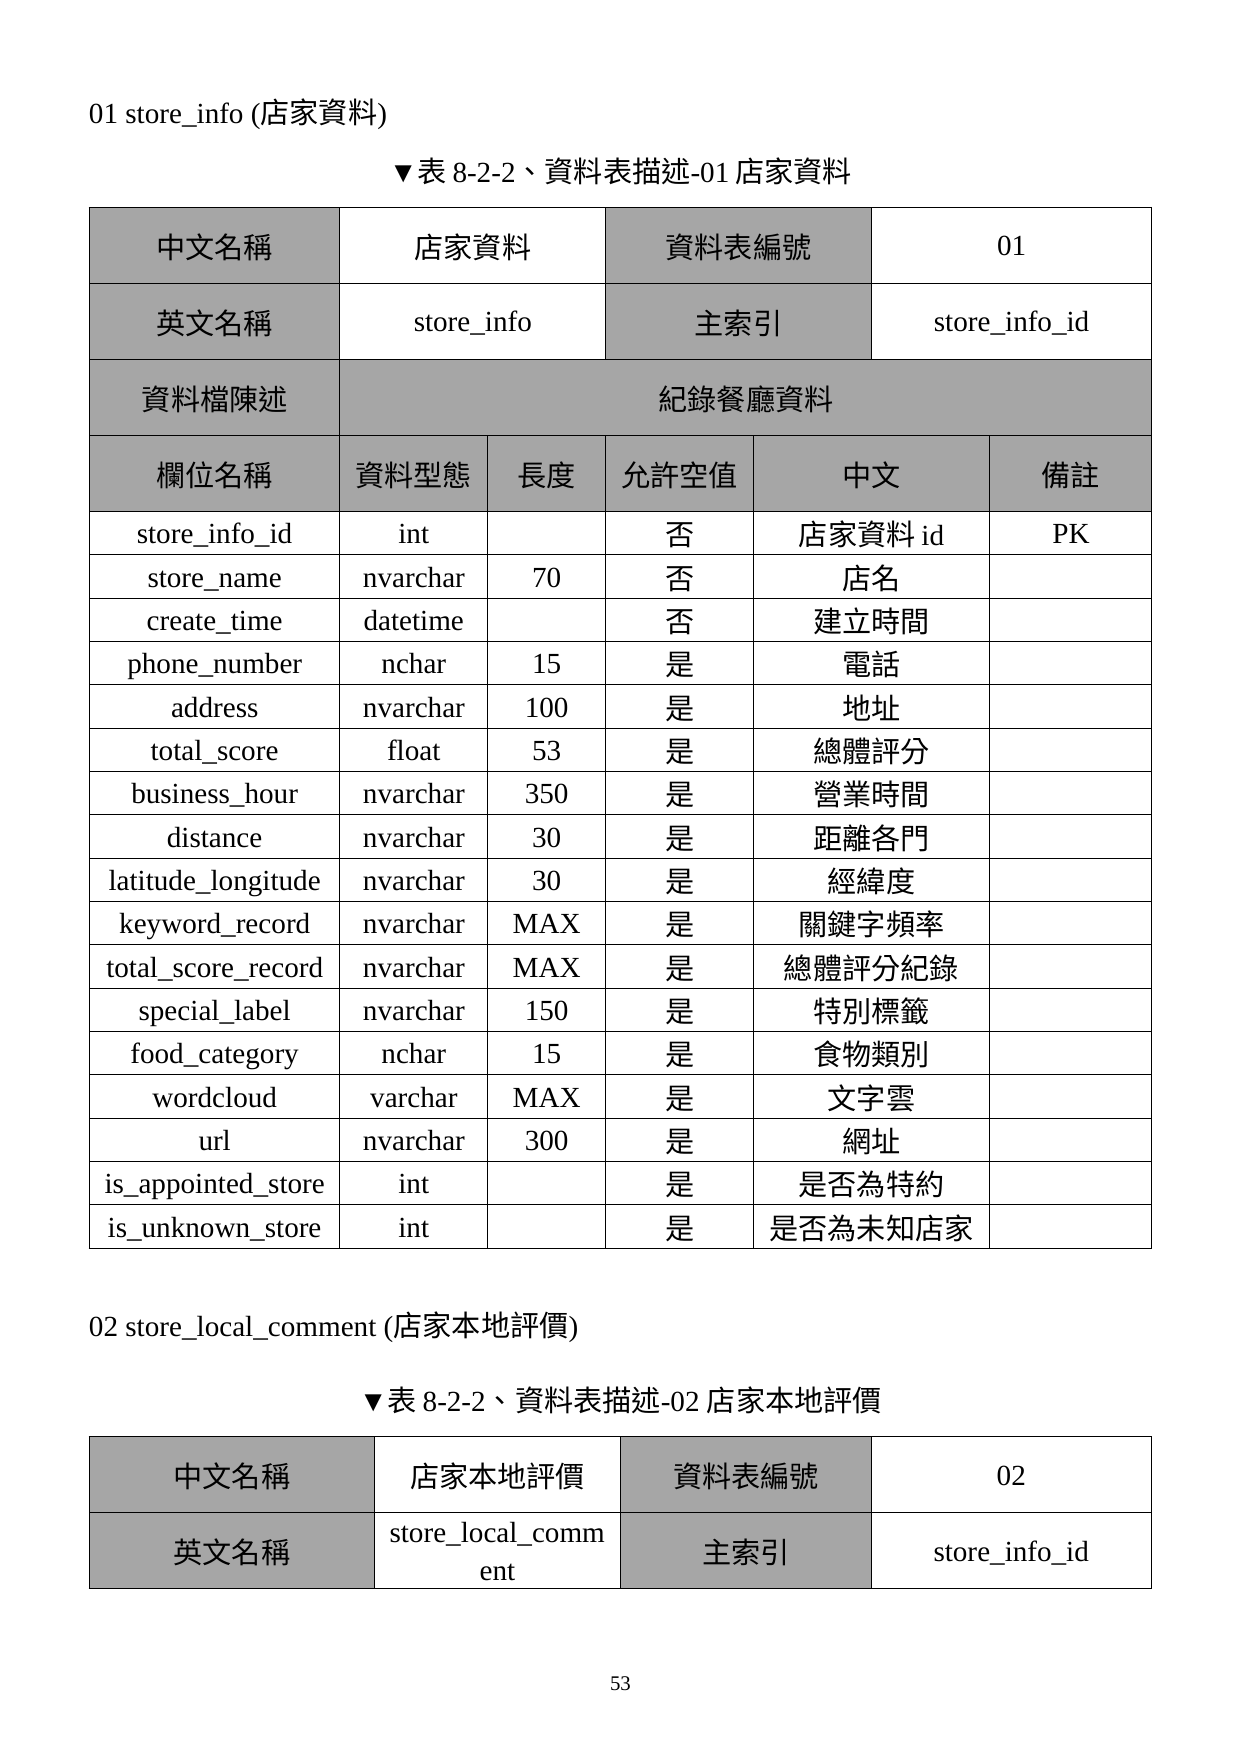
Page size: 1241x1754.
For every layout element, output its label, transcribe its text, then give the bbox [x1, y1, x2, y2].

table_cell 資料檔陳述 [90, 360, 339, 435]
table_cell 是 [606, 1119, 753, 1161]
table_cell [488, 1162, 605, 1204]
table_cell wordcloud [90, 1075, 339, 1118]
table_cell [990, 859, 1151, 901]
table_header 店家本地評價 [375, 1437, 620, 1512]
table_cell [488, 599, 605, 641]
table_cell 是 [606, 772, 753, 814]
table_cell [990, 729, 1151, 771]
table_cell MAX [488, 902, 605, 944]
table_cell [488, 512, 605, 554]
table_header 資料表編號 [606, 208, 871, 283]
text ▼表8-2-2、資料表描述-02 店家本地評價 [89, 1361, 1152, 1436]
table_cell url [90, 1119, 339, 1161]
table_cell total_score_record [90, 945, 339, 988]
table_cell 距離各門 [754, 815, 989, 858]
table_cell 中文 [754, 436, 989, 511]
table_cell nvarchar [340, 685, 487, 728]
table_cell 否 [606, 599, 753, 641]
text 01 store_info (店家資料) [89, 89, 1152, 132]
table_cell 350 [488, 772, 605, 814]
table_cell phone_number [90, 642, 339, 684]
table_cell [488, 1205, 605, 1248]
table_header 01 [872, 208, 1151, 283]
table_cell 建立時間 [754, 599, 989, 641]
table_cell [990, 989, 1151, 1031]
table_cell 是 [606, 642, 753, 684]
table_cell [990, 685, 1151, 728]
table_cell store_info_id [872, 1513, 1151, 1588]
table_cell [990, 902, 1151, 944]
table_cell 15 [488, 1032, 605, 1074]
table_cell [990, 1032, 1151, 1074]
table_header 中文名稱 [90, 208, 339, 283]
table_cell 15 [488, 642, 605, 684]
table_cell 營業時間 [754, 772, 989, 814]
table_cell 30 [488, 815, 605, 858]
table_cell int [340, 512, 487, 554]
table_cell store_local_comment [375, 1513, 620, 1588]
table_cell 是 [606, 1075, 753, 1118]
table_cell PK [990, 512, 1151, 554]
table_cell 是否為特約 [754, 1162, 989, 1204]
table_cell 紀錄餐廳資料 [340, 360, 1151, 435]
table_cell 是否為未知店家 [754, 1205, 989, 1248]
table_cell business_hour [90, 772, 339, 814]
table_cell 店名 [754, 555, 989, 598]
table_cell [990, 815, 1151, 858]
table_cell 是 [606, 1032, 753, 1074]
table_cell [990, 772, 1151, 814]
table_cell MAX [488, 1075, 605, 1118]
table_cell address [90, 685, 339, 728]
table_cell 否 [606, 512, 753, 554]
text 02 store_local_comment (店家本地評價) [89, 1286, 1152, 1361]
table_cell int [340, 1205, 487, 1248]
table_cell 主索引 [606, 284, 871, 359]
table_cell 主索引 [621, 1513, 871, 1588]
table_cell 電話 [754, 642, 989, 684]
table_cell 是 [606, 815, 753, 858]
table_cell 經緯度 [754, 859, 989, 901]
text ▼表8-2-2、資料表描述-01店家資料 [89, 132, 1152, 207]
table_cell food_category [90, 1032, 339, 1074]
table_cell store_info_id [90, 512, 339, 554]
table_cell nvarchar [340, 555, 487, 598]
table_cell 英文名稱 [90, 284, 339, 359]
table_cell store_info_id [872, 284, 1151, 359]
table_cell 店家資料id [754, 512, 989, 554]
table_cell latitude_longitude [90, 859, 339, 901]
table_cell 總體評分 [754, 729, 989, 771]
table_cell [990, 945, 1151, 988]
table_cell create_time [90, 599, 339, 641]
table_cell 100 [488, 685, 605, 728]
table_cell nvarchar [340, 902, 487, 944]
table_cell MAX [488, 945, 605, 988]
table_cell 是 [606, 1162, 753, 1204]
table_cell 長度 [488, 436, 605, 511]
table_header 02 [872, 1437, 1151, 1512]
table_cell is_unknown_store [90, 1205, 339, 1248]
table_cell 總體評分紀錄 [754, 945, 989, 988]
table_cell 70 [488, 555, 605, 598]
table_cell nvarchar [340, 945, 487, 988]
table_cell 是 [606, 945, 753, 988]
table_cell nchar [340, 1032, 487, 1074]
table_cell 允許空值 [606, 436, 753, 511]
table_cell nvarchar [340, 859, 487, 901]
table_cell store_name [90, 555, 339, 598]
table_cell 300 [488, 1119, 605, 1161]
table_cell distance [90, 815, 339, 858]
table_cell varchar [340, 1075, 487, 1118]
table_cell [990, 1075, 1151, 1118]
table_cell int [340, 1162, 487, 1204]
table_cell 是 [606, 902, 753, 944]
table_cell 關鍵字頻率 [754, 902, 989, 944]
table_cell 是 [606, 685, 753, 728]
table_cell [990, 1205, 1151, 1248]
table_cell datetime [340, 599, 487, 641]
table_cell special_label [90, 989, 339, 1031]
table_cell 150 [488, 989, 605, 1031]
table_cell [990, 1162, 1151, 1204]
table_cell nchar [340, 642, 487, 684]
table_cell float [340, 729, 487, 771]
table_cell [990, 599, 1151, 641]
table_cell nvarchar [340, 1119, 487, 1161]
table_cell 否 [606, 555, 753, 598]
table_cell 是 [606, 1205, 753, 1248]
table_cell 是 [606, 859, 753, 901]
table_cell 30 [488, 859, 605, 901]
table_cell 備註 [990, 436, 1151, 511]
table_cell 食物類別 [754, 1032, 989, 1074]
table_header 資料表編號 [621, 1437, 871, 1512]
table_cell nvarchar [340, 989, 487, 1031]
table_cell 特別標籤 [754, 989, 989, 1031]
table_cell 英文名稱 [90, 1513, 374, 1588]
table_cell [990, 555, 1151, 598]
table_cell keyword_record [90, 902, 339, 944]
table_cell nvarchar [340, 772, 487, 814]
table_cell total_score [90, 729, 339, 771]
table_header 店家資料 [340, 208, 605, 283]
table_cell 網址 [754, 1119, 989, 1161]
table_cell [990, 642, 1151, 684]
table_cell 文字雲 [754, 1075, 989, 1118]
table_cell 資料型態 [340, 436, 487, 511]
table_cell nvarchar [340, 815, 487, 858]
table_cell 是 [606, 989, 753, 1031]
table_cell store_info [340, 284, 605, 359]
table_cell 53 [488, 729, 605, 771]
table_header 中文名稱 [90, 1437, 374, 1512]
table_cell 地址 [754, 685, 989, 728]
table_cell 欄位名稱 [90, 436, 339, 511]
table_cell [990, 1119, 1151, 1161]
table_cell is_appointed_store [90, 1162, 339, 1204]
table_cell 是 [606, 729, 753, 771]
